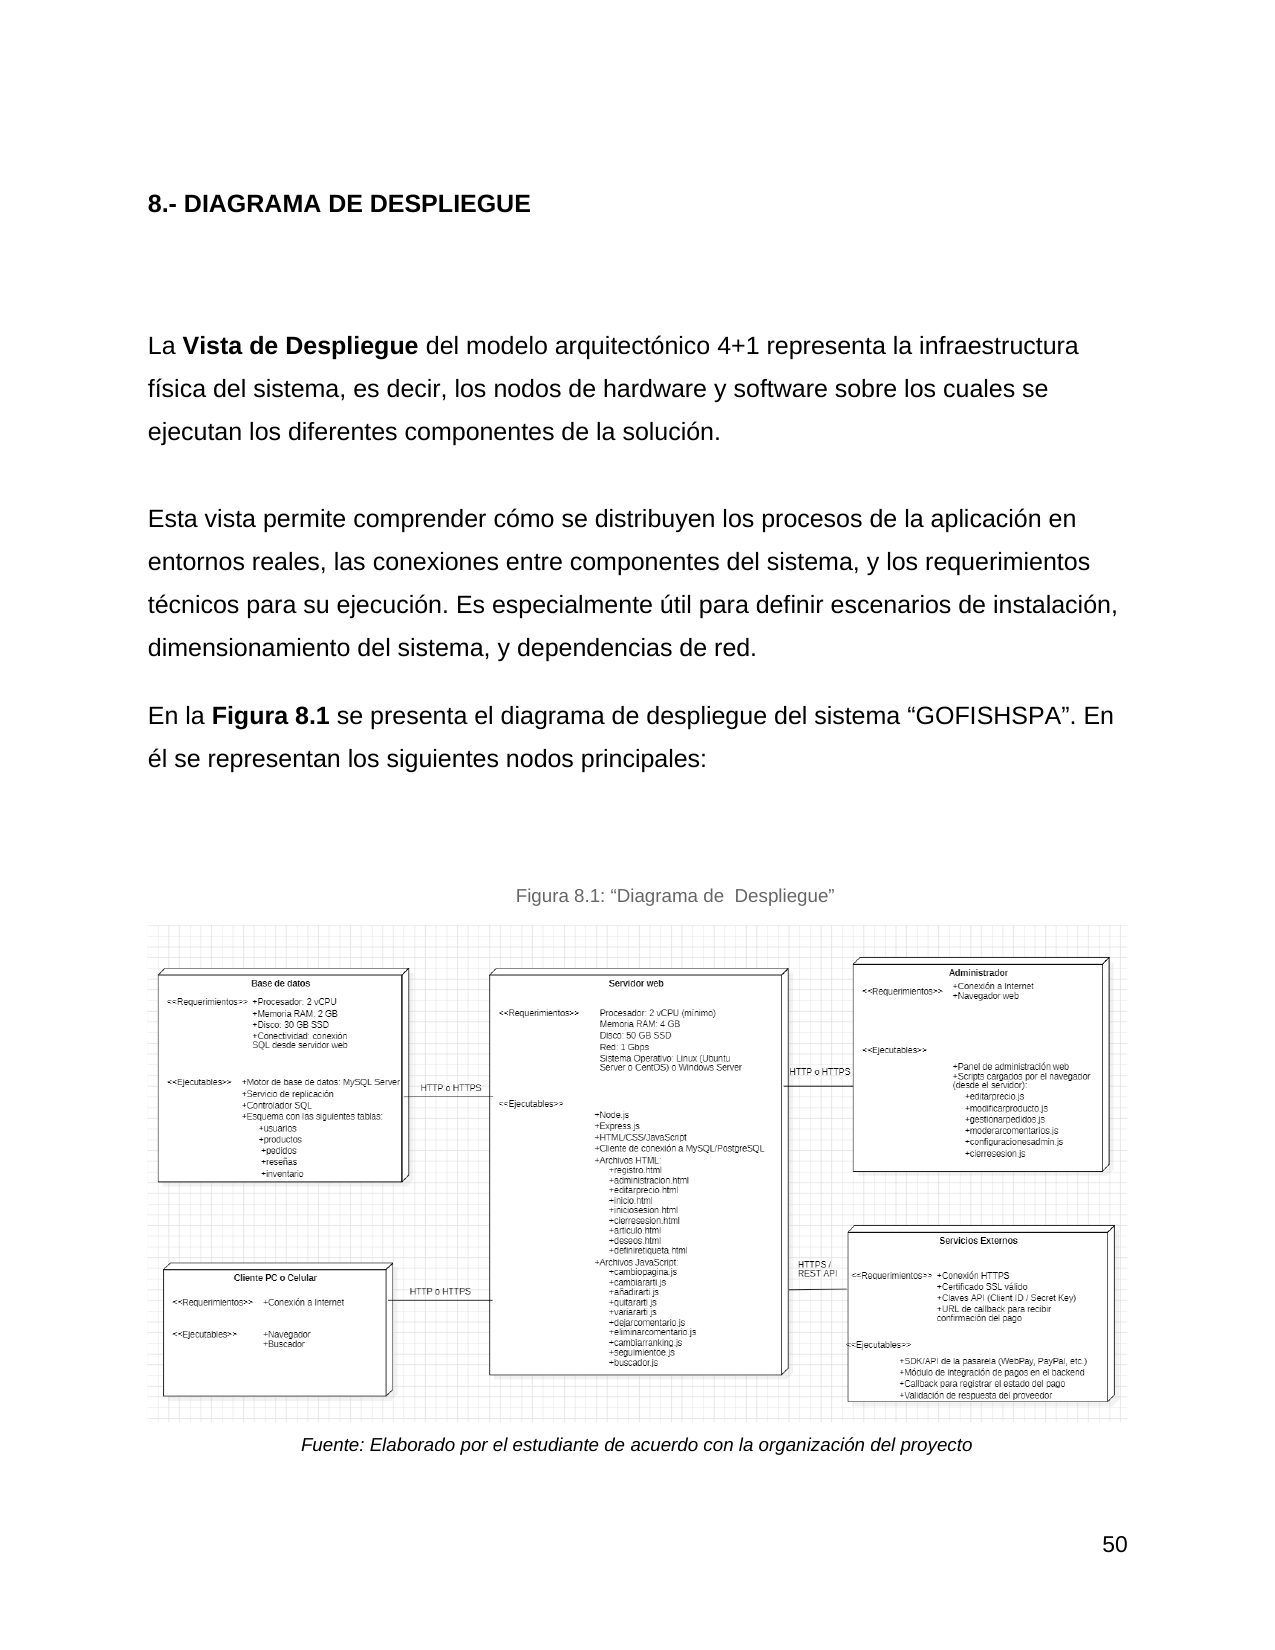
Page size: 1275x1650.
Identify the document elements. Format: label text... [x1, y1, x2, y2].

text En la Figura 8.1 se presenta el diagrama de despliegue del sistema “GOFISHSPA”. En él se representan los siguientes nodos principales: [148, 701, 1127, 773]
text Fuente: Elaborado por el estudiante de acuerdo con la organización del proyecto [148, 1434, 1127, 1456]
text La Vista de Despliegue del modelo arquitectónico 4+1 representa la infraestructura física del sistema, es decir, los nodos de hardware y software sobre los cuales se ejecutan los diferentes componentes de la solución. [148, 331, 1127, 446]
picture [147, 925, 1128, 1422]
text Esta vista permite comprender cómo se distribuyen los procesos de la aplicación en entornos reales, las conexiones entre componentes del sistema, y los requerimientos técnicos para su ejecución. Es especialmente útil para definir escenarios de instalación, dimensionamiento del sistema, y dependencias de red. [148, 504, 1127, 662]
subtitle 8.- DIAGRAMA DE DESPLIEGUE [148, 189, 1127, 218]
subtitle Figura 8.1: “Diagrama de Despliegue” [223, 885, 1127, 906]
